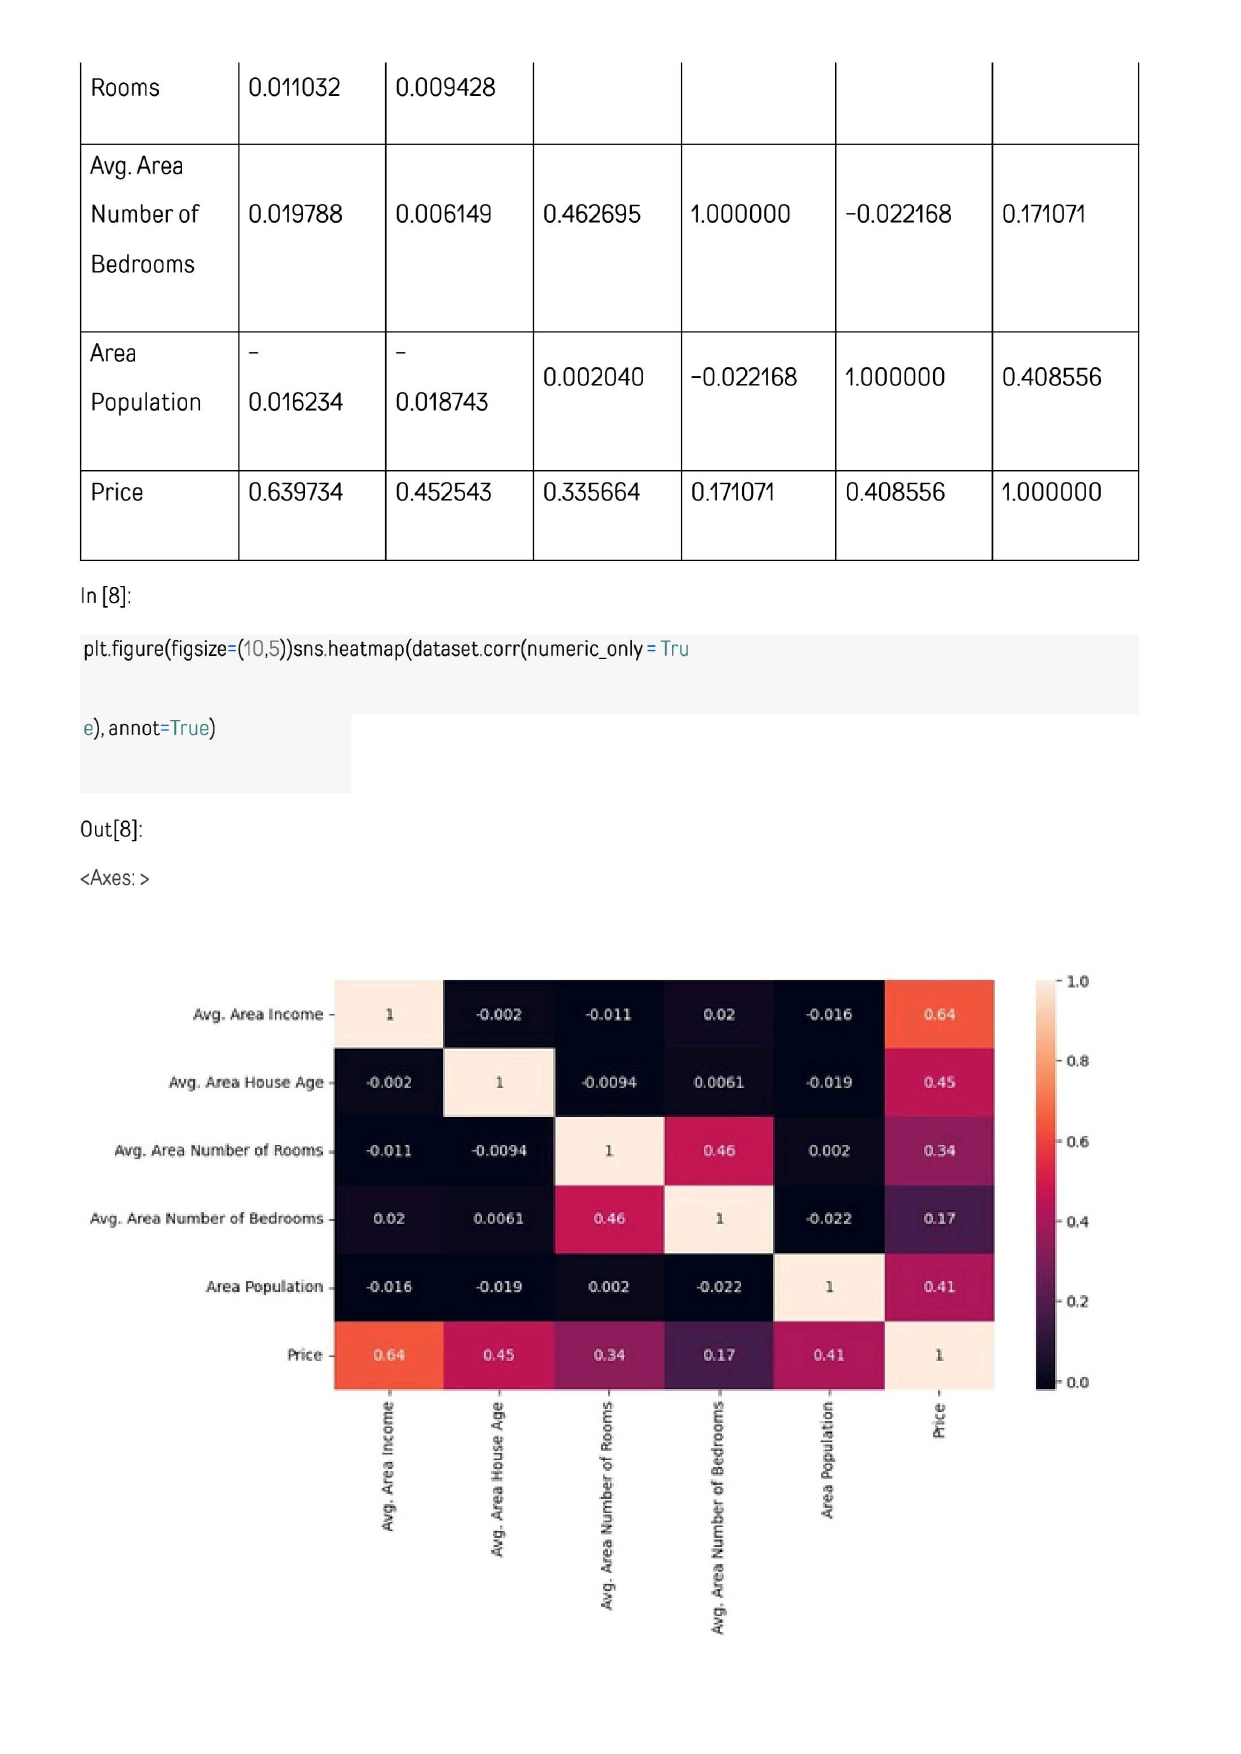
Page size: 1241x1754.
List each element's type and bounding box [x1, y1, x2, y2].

picture [77, 60, 1140, 1645]
